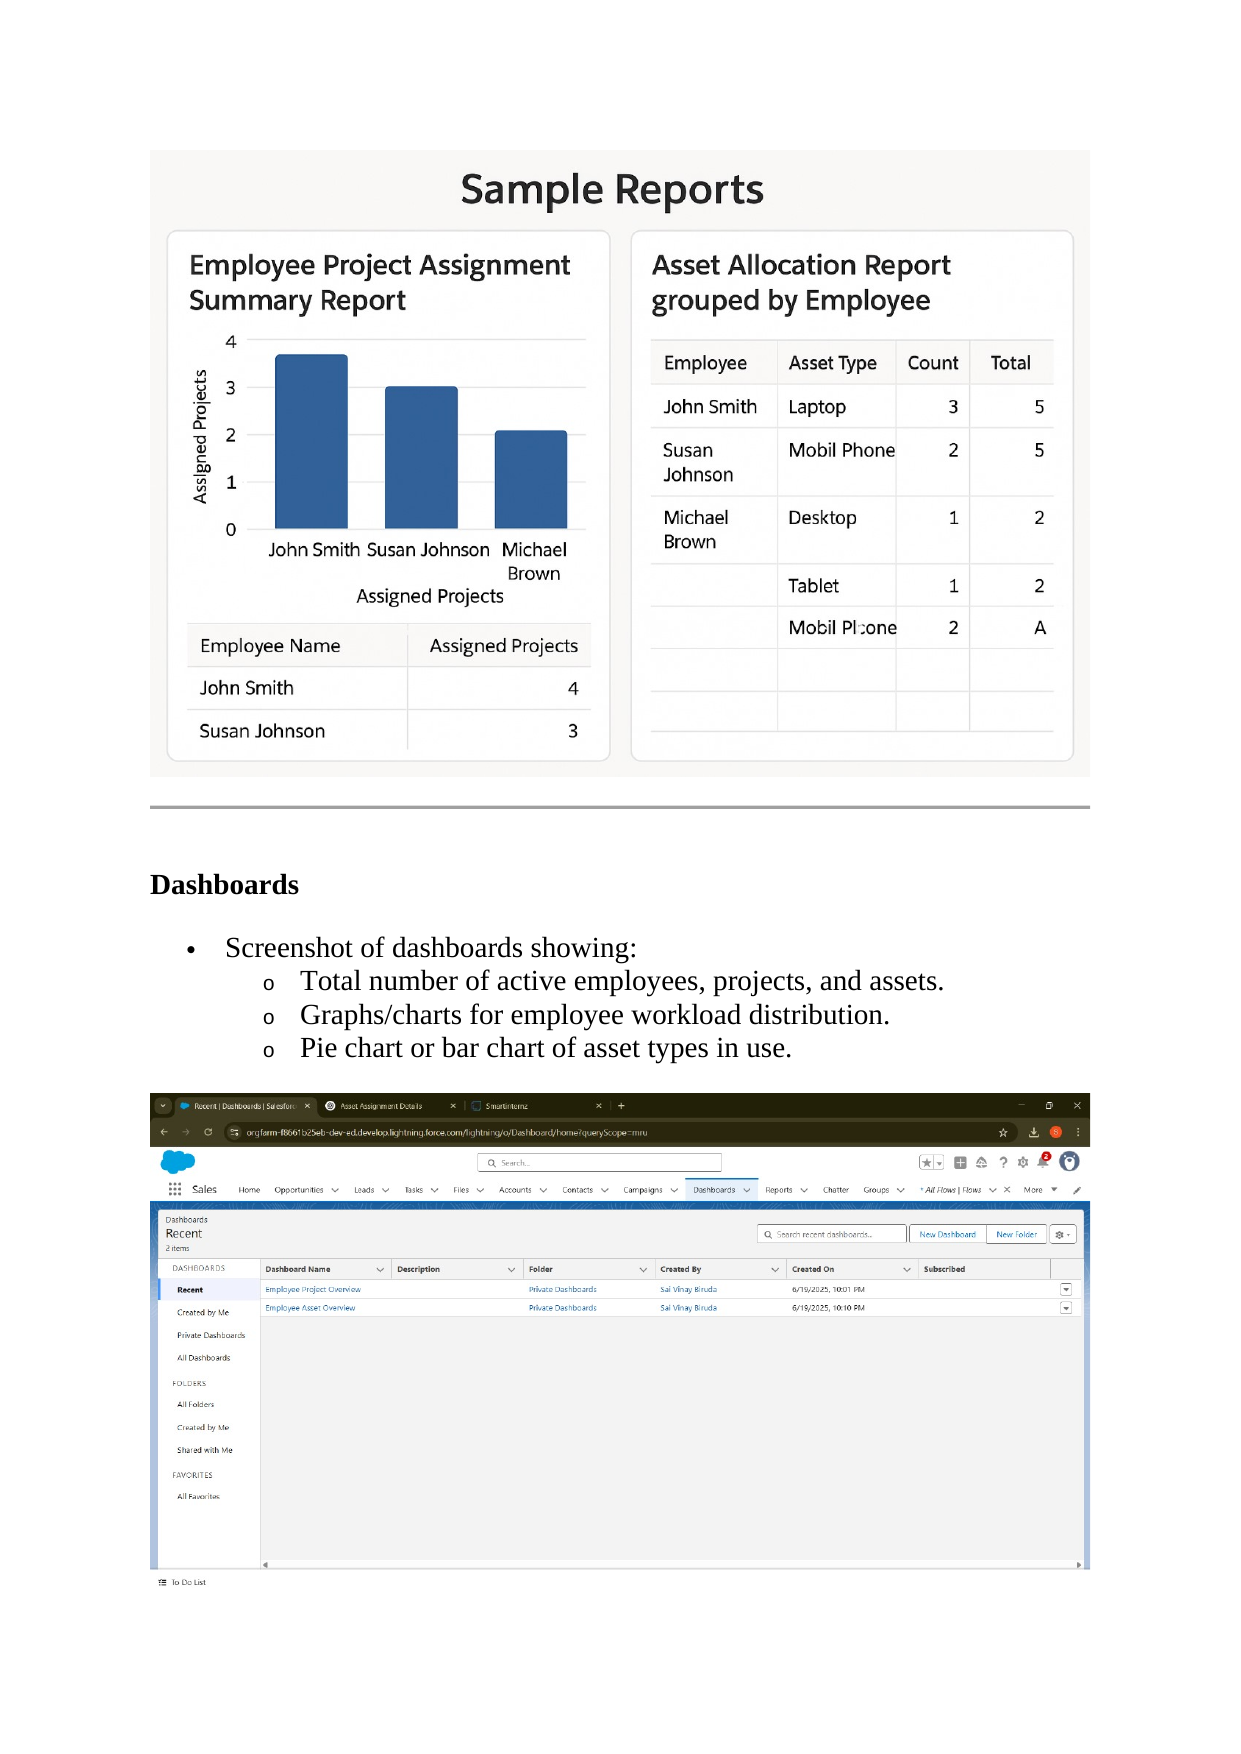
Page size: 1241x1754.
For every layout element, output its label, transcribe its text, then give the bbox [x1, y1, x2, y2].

list Total number of active employees, projects, and assets. [262, 963, 1090, 997]
picture [150, 1093, 1091, 1593]
list Screenshot of dashboards showing: [187, 930, 1090, 963]
list Pie chart or bar chart of asset types in use. [262, 1031, 1090, 1064]
picture [150, 150, 1091, 777]
text Dashboards [150, 867, 1090, 901]
list Graphs/charts for employee workload distribution. [262, 997, 1090, 1031]
